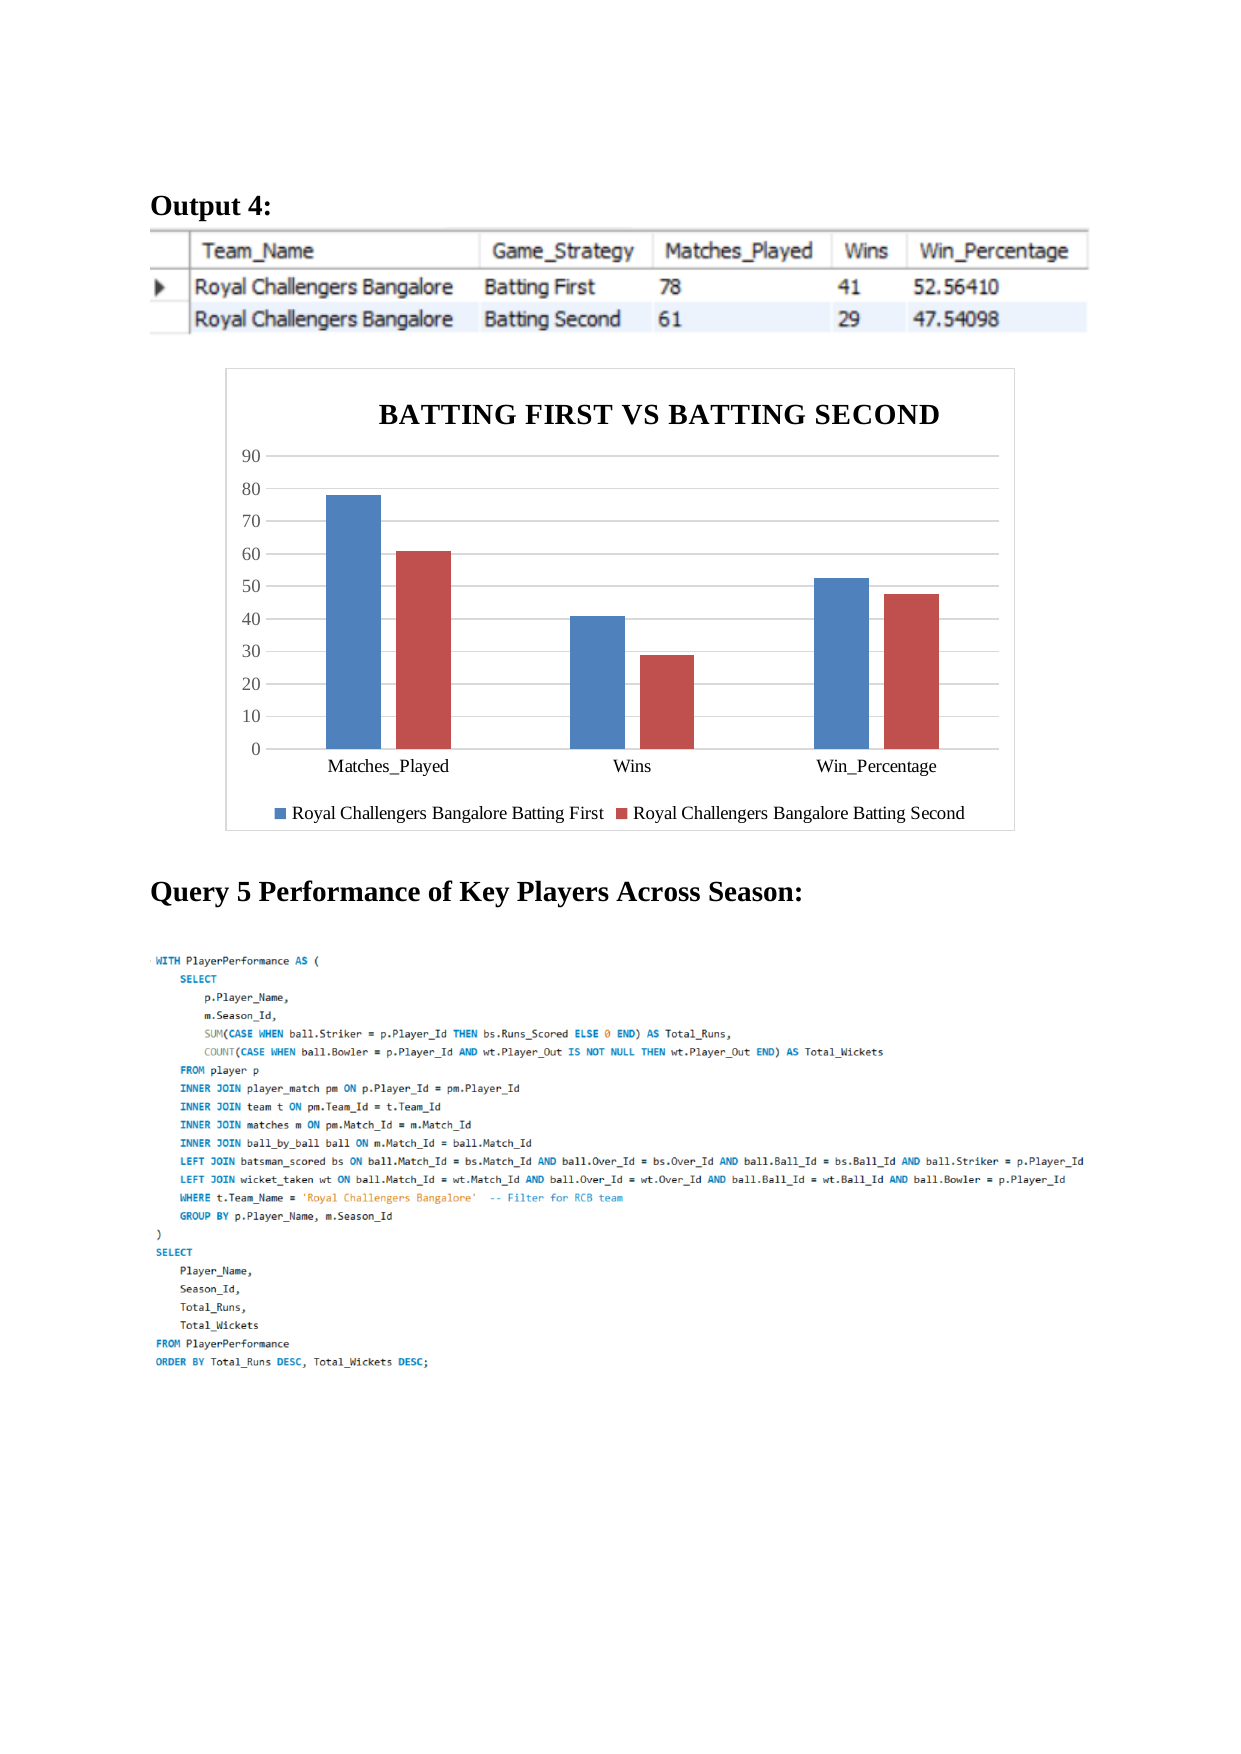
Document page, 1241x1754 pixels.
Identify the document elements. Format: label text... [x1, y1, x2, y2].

picture [150, 227, 1091, 364]
picture [150, 949, 1091, 1372]
text Output 4: [150, 188, 1090, 222]
text Query 5 Performance of Key Players Across Season: [150, 874, 1090, 907]
